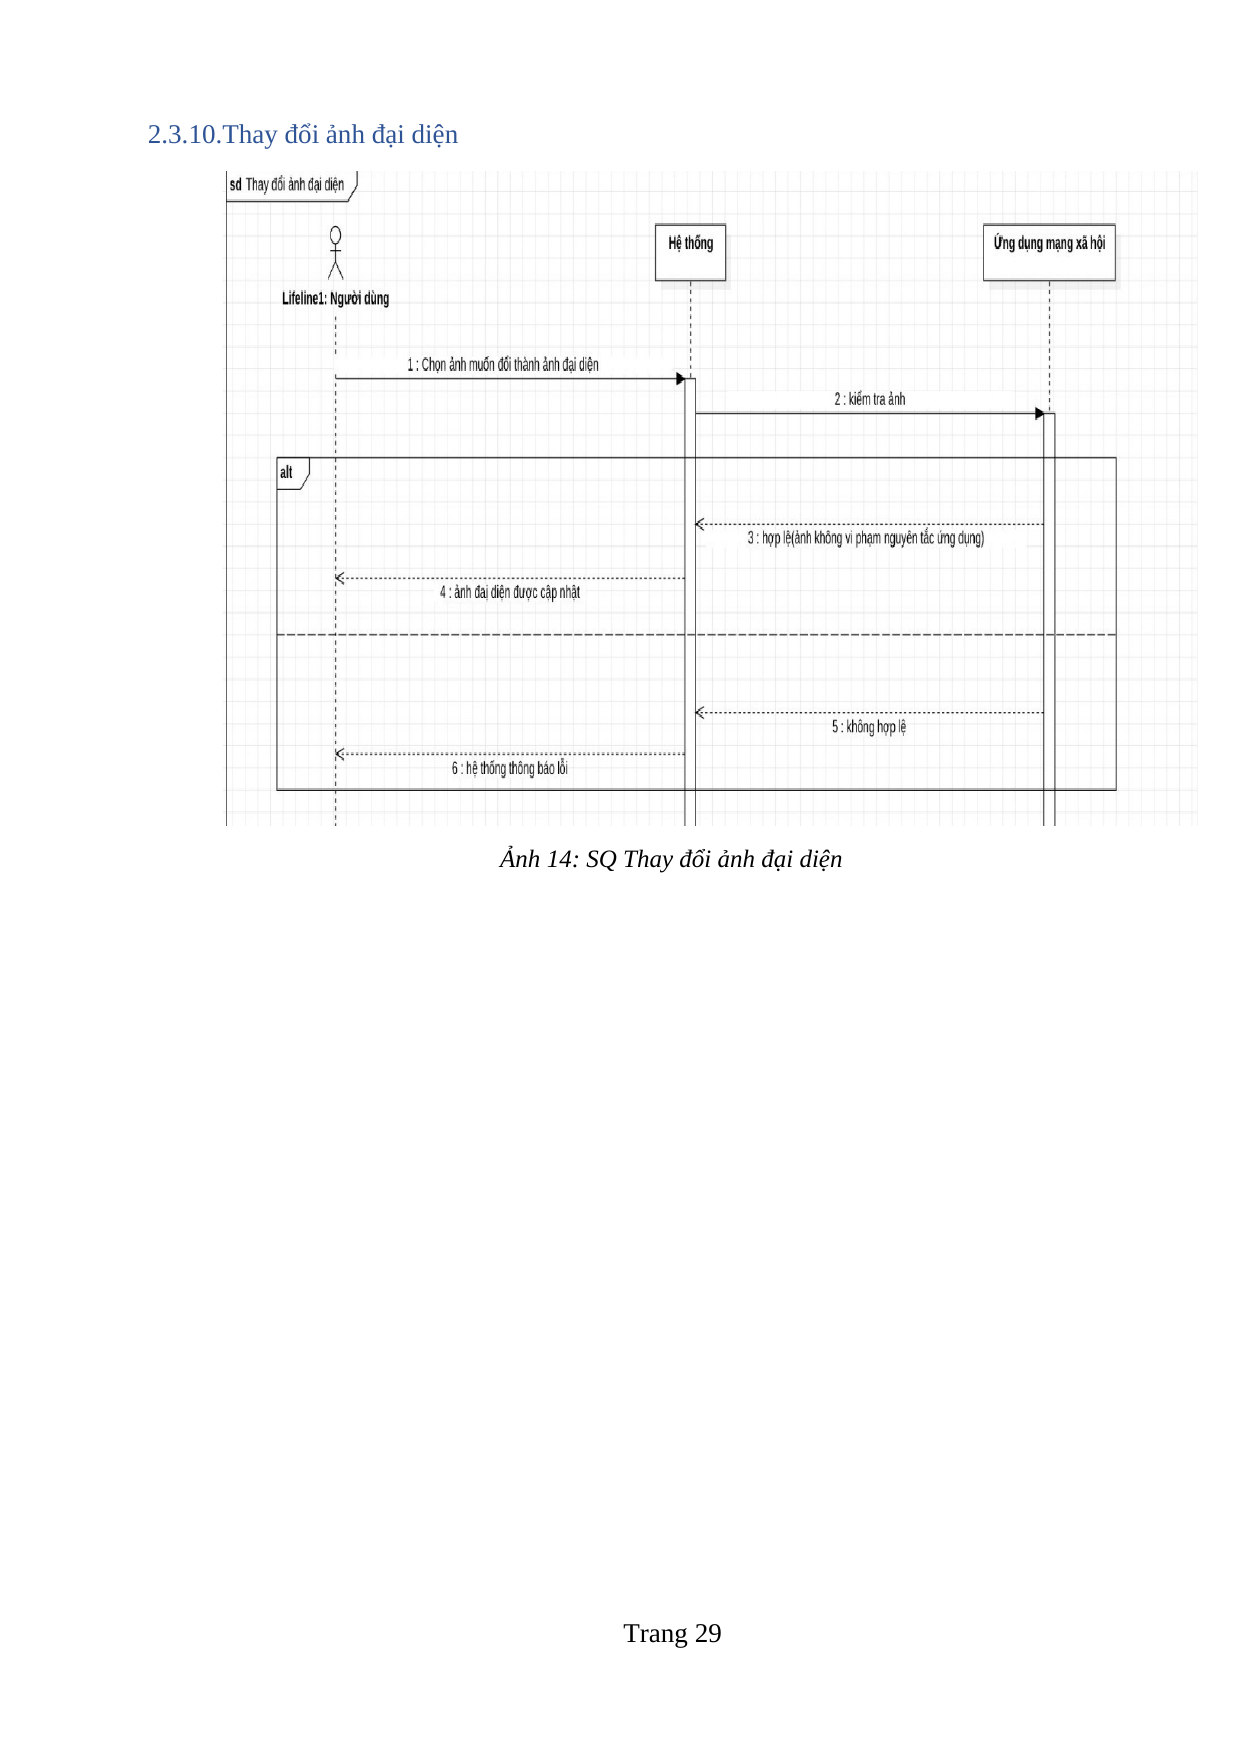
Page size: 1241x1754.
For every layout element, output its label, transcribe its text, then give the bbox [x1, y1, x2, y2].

text Ảnh 14: SQ Thay đổi ảnh đại diện [148, 844, 1122, 873]
picture [222, 171, 1198, 826]
subtitle 2.3.10.Thay đổi ảnh đại diện [148, 118, 1122, 149]
